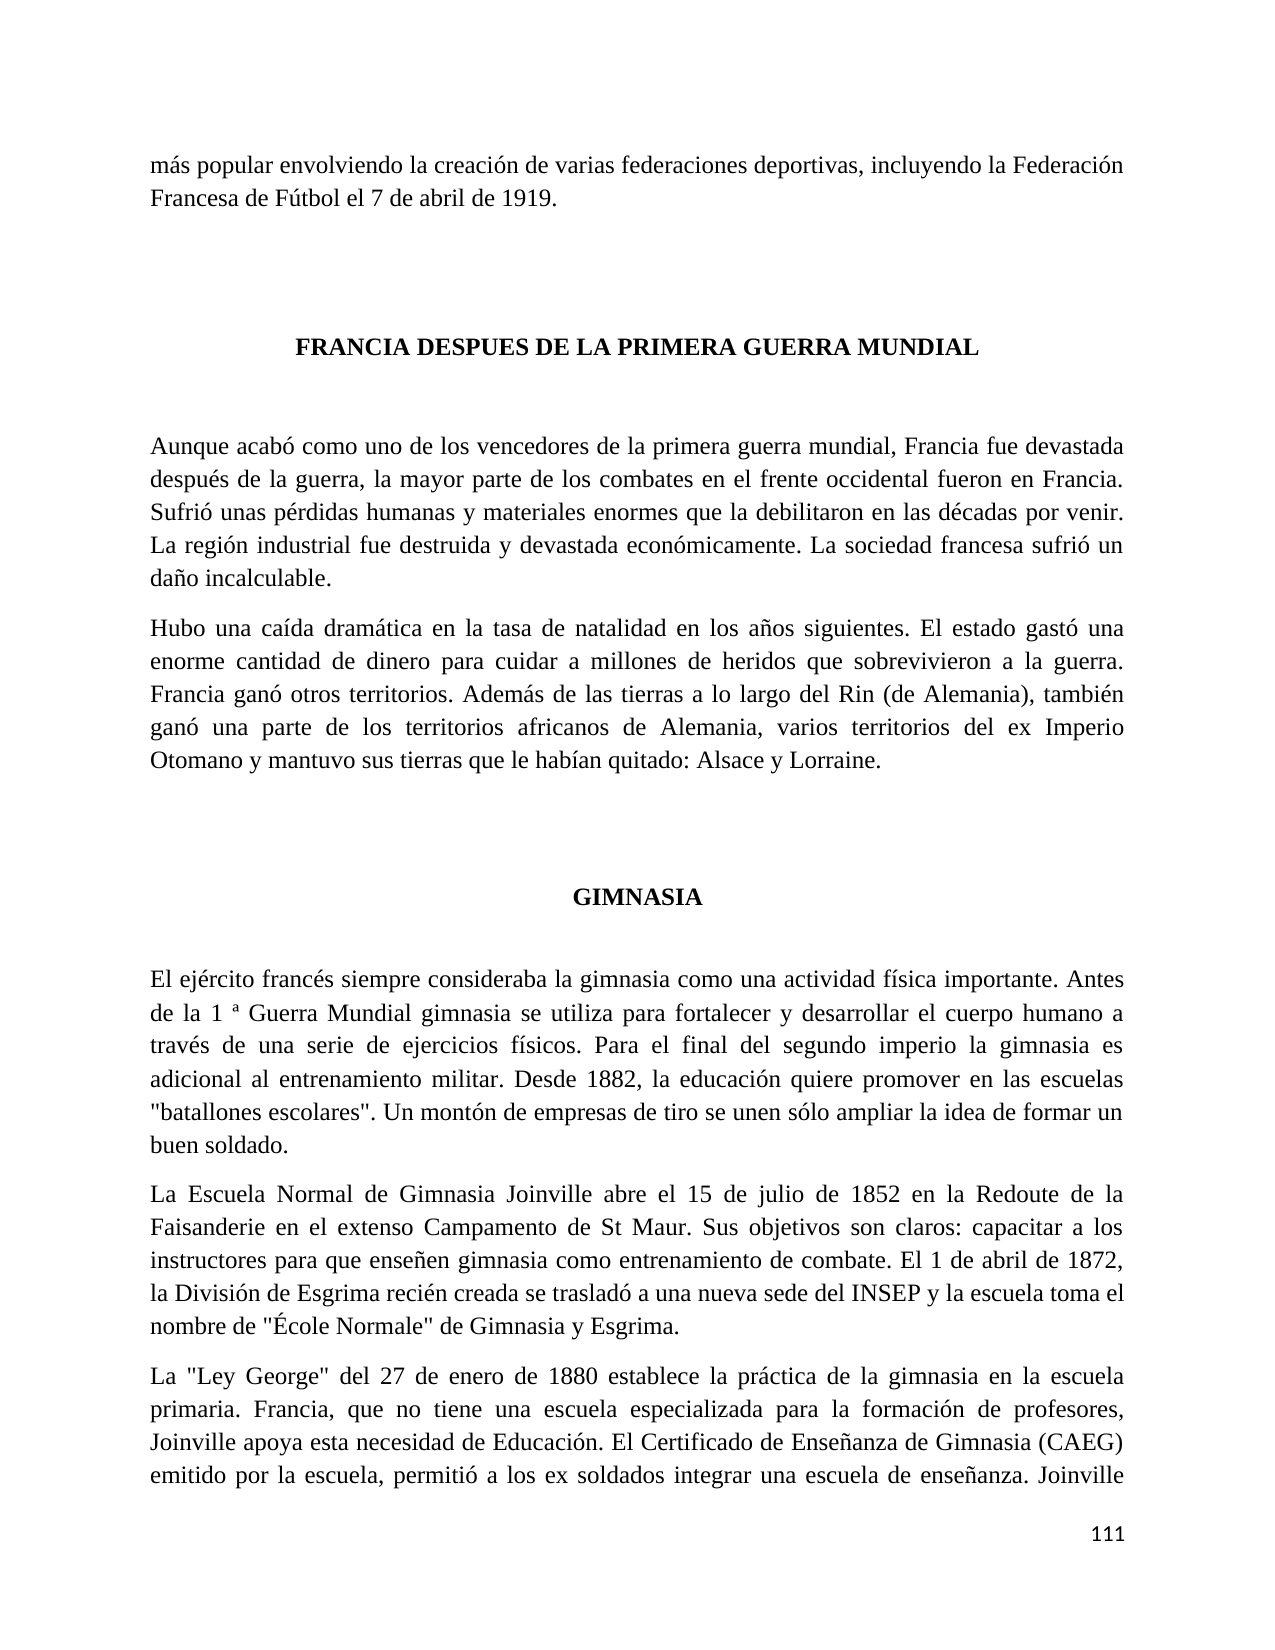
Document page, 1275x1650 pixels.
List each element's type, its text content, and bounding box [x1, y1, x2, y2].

text Hubo una caída dramática en la tasa de natalidad en los años siguientes. El estado gastó una enorme cantidad de dinero para cuidar a millones de heridos que sobrevivieron a la guerra. Francia ganó otros territorios. Además de las tierras a lo largo del Rin (de Alemania), también ganó una parte de los territorios africanos de Alemania, varios territorios del ex Imperio Otomano y mantuvo sus tierras que le habían quitado: Alsace y Lorraine. [150, 613, 1125, 774]
text La Escuela Normal de Gimnasia Joinville abre el 15 de julio de 1852 en la Redoute de la Faisanderie en el extenso Campamento de St Maur. Sus objetivos son claros: capacitar a los instructores para que enseñen gimnasia como entrenamiento de combate. El 1 de abril de 1872, la División de Esgrima recién creada se trasladó a una nueva sede del INSEP y la escuela toma el nombre de "École Normale" de Gimnasia y Esgrima. [150, 1179, 1125, 1340]
subtitle GIMNASIA [150, 882, 1125, 911]
text Aunque acabó como uno de los vencedores de la primera guerra mundial, Francia fue devastada después de la guerra, la mayor parte de los combates en el frente occidental fueron en Francia. Sufrió unas pérdidas humanas y materiales enormes que la debilitaron en las décadas por venir. La región industrial fue destruida y devastada económicamente. La sociedad francesa sufrió un daño incalculable. [150, 431, 1125, 592]
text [150, 1361, 1125, 1489]
text FRANCIA DESPUES DE LA PRIMERA GUERRA MUNDIAL [150, 332, 1125, 361]
text El ejército francés siempre consideraba la gimnasia como una actividad física importante. Antes de la 1 ª Guerra Mundial gimnasia se utiliza para fortalecer y desarrollar el cuerpo humano a través de una serie de ejercicios físicos. Para el final del segundo imperio la gimnasia es adicional al entrenamiento militar. Desde 1882, la educación quiere promover en las escuelas "batallones escolares". Un montón de empresas de tiro se unen sólo ampliar la idea de formar un buen soldado. [150, 964, 1125, 1158]
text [150, 150, 1125, 212]
